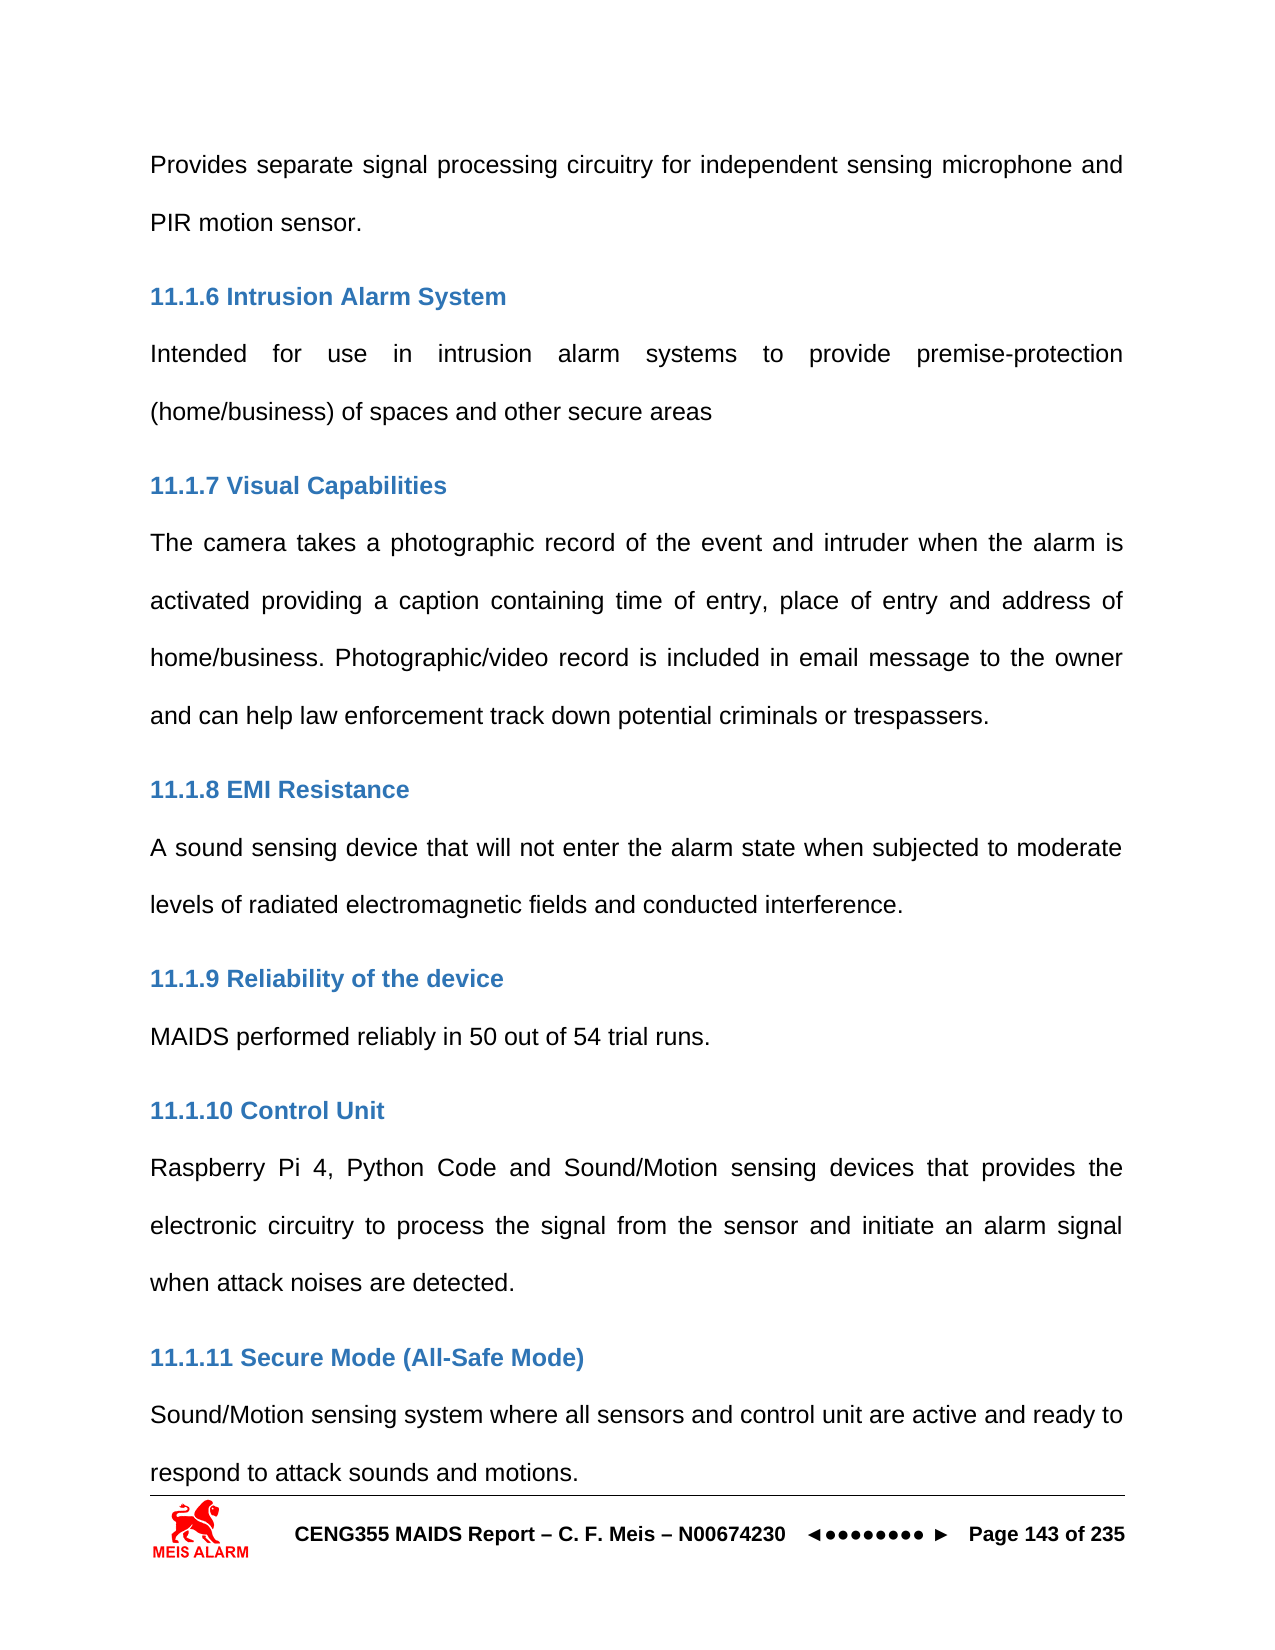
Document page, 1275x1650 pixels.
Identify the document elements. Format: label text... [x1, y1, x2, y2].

text MAIDS performed reliably in 50 out of 54 trial runs. [150, 1022, 1125, 1050]
text The camera takes a photographic record of the event and intruder when the alarm is activated providing a caption containing time of entry, place of entry and address of home/business. Photographic/video record is included in email message to the owner and can help law enforcement track down potential criminals or trespassers. [150, 528, 1125, 729]
text Intended for use in intrusion alarm systems to provide premise-protection (home/business) of spaces and other secure areas [150, 339, 1125, 425]
subtitle 11.1.7 Visual Capabilities [150, 471, 1125, 499]
subtitle 11.1.9 Reliability of the device [150, 964, 1125, 993]
text Provides separate signal processing circuitry for independent sensing microphone and PIR motion sensor. [150, 150, 1125, 236]
subtitle 11.1.6 Intrusion Alarm System [150, 282, 1125, 310]
text A sound sensing device that will not enter the alarm state when subjected to moderate levels of radiated electromagnetic fields and conducted interference. [150, 832, 1125, 919]
picture [150, 1498, 253, 1561]
subtitle 11.1.8 EMI Resistance [150, 775, 1125, 804]
text Raspberry Pi 4, Python Code and Sound/Motion sensing devices that provides the electronic circuitry to process the signal from the sensor and initiate an alarm signal when attack noises are detected. [150, 1153, 1125, 1297]
text Sound/Motion sensing system where all sensors and control unit are active and ready to respond to attack sounds and motions. [150, 1400, 1125, 1486]
subtitle 11.1.11 Secure Mode (All-Safe Mode) [150, 1342, 1125, 1371]
subtitle 11.1.10 Control Unit [150, 1096, 1125, 1124]
